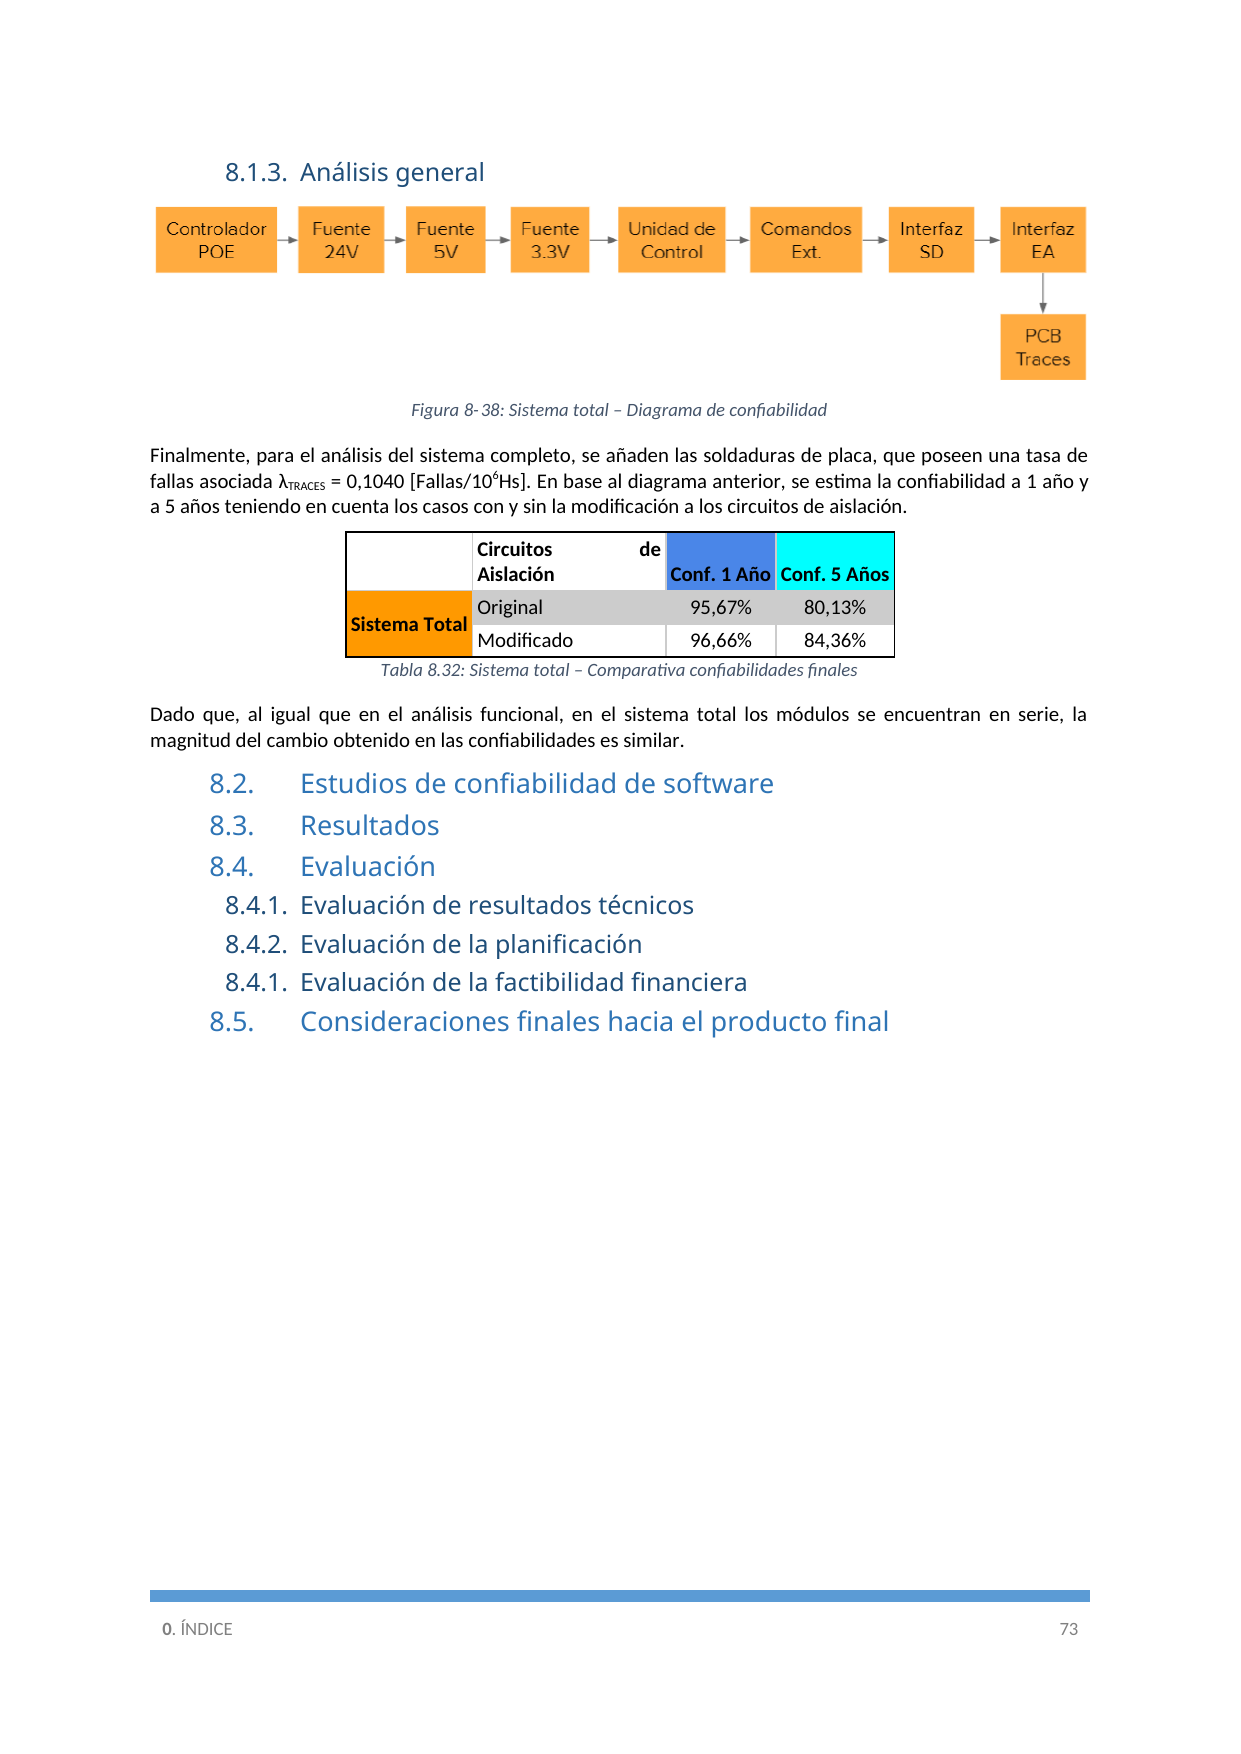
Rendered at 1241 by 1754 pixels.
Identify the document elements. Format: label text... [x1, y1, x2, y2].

table_cell 95,67% [667, 591, 775, 623]
table_cell Sistema Total [347, 591, 472, 656]
table_cell Original [473, 591, 665, 623]
table_cell Modificado [473, 625, 665, 656]
table_header Conf. 5 Años [777, 533, 894, 590]
subtitle Resultados [209, 806, 1090, 843]
subtitle Evaluación [209, 847, 1090, 884]
table_header Conf. 1 Año [667, 533, 775, 590]
picture [150, 200, 1091, 387]
table_cell 80,13% [777, 591, 894, 623]
subtitle Evaluación de la planificación [225, 926, 1090, 960]
table_header Circuitos de Aislación [473, 533, 665, 590]
subtitle Evaluación de la factibilidad financiera [225, 964, 1090, 998]
subtitle Estudios de confiabilidad de software [209, 765, 1090, 802]
text Dado que, al igual que en el análisis funcional, en el sistema total los módulos se encuentran en serie, la magnitud del cambio obtenido en las confiabilidades es similar. [150, 702, 1090, 752]
table_cell 96,66% [667, 625, 775, 656]
subtitle Análisis general [225, 154, 1090, 188]
subtitle Consideraciones finales hacia el producto final [209, 1003, 1090, 1039]
table_cell 84,36% [777, 625, 894, 656]
table_header [347, 533, 472, 590]
subtitle Evaluación de resultados técnicos [225, 888, 1090, 922]
text Finalmente, para el análisis del sistema completo, se añaden las soldaduras de placa, que poseen una tasa de fallas asociada λTRACES = 0,1040 [Fallas/106Hs]. En base al diagrama anterior, se estima la confiabilidad a 1 año y a 5 años teniendo en cuenta los casos con y sin la modificación a los circuitos de aislación. [150, 442, 1090, 519]
